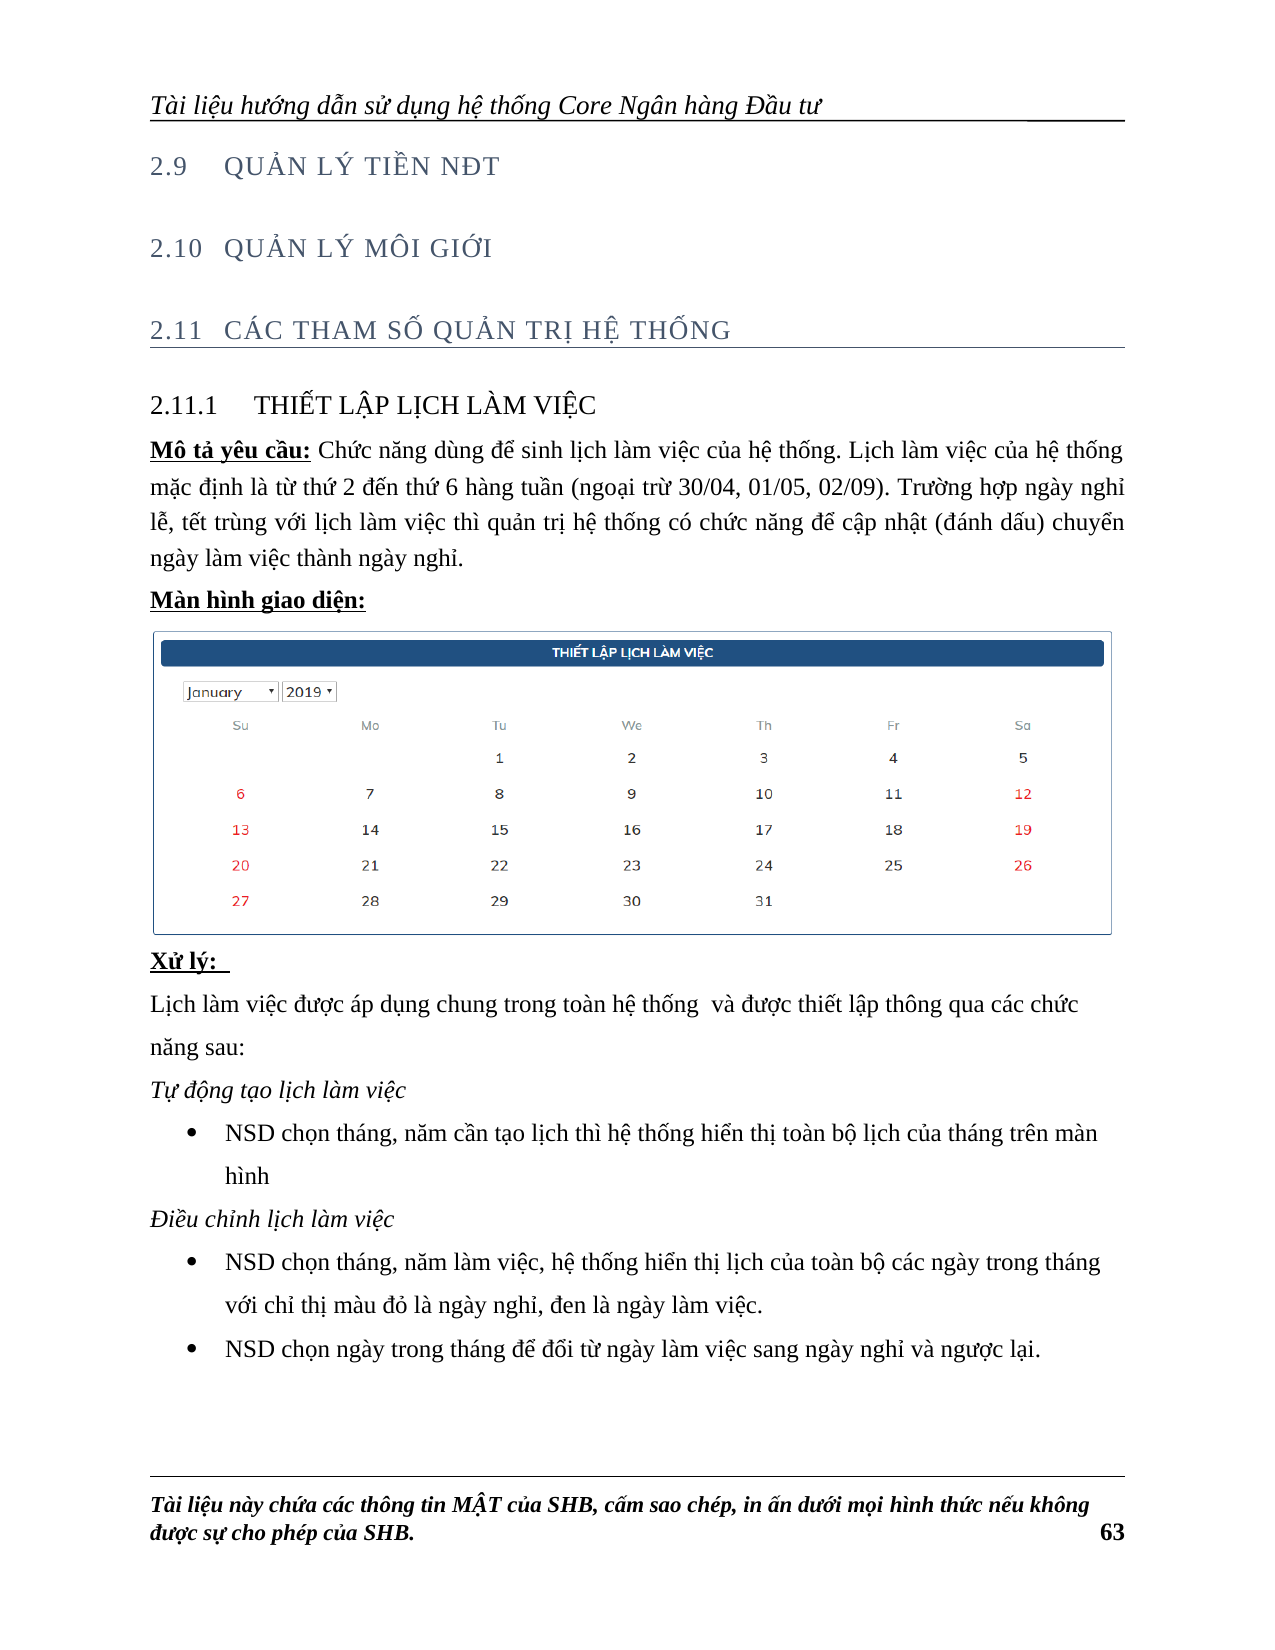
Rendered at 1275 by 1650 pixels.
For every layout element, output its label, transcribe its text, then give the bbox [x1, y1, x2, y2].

picture [150, 627, 1125, 940]
list NSD chọn tháng, năm cần tạo lịch thì hệ thống hiển thị toàn bộ lịch của tháng trên màn hình [187, 1118, 1125, 1190]
text Lịch làm việc được áp dụng chung trong toàn hệ thống và được thiết lập thông qua các chức năng sau: [150, 989, 1125, 1061]
subtitle CÁC THAM SỐ QUẢN TRỊ HỆ THỐNG [150, 314, 1125, 347]
subtitle QUẢN LÝ MÔI GIỚI [150, 232, 1125, 263]
text Xử lý: [150, 940, 1125, 975]
list NSD chọn tháng, năm làm việc, hệ thống hiển thị lịch của toàn bộ các ngày trong tháng với chỉ thị màu đỏ là ngày nghỉ, đen là ngày làm việc. [187, 1247, 1125, 1319]
subtitle Thiết lập lịch làm việc [150, 389, 1125, 420]
subtitle QUẢN LÝ TIỀN NĐT [150, 150, 1125, 181]
text Màn hình giao diện: [150, 586, 1125, 614]
text Mô tả yêu cầu: Chức năng dùng để sinh lịch làm việc của hệ thống. Lịch làm việc của hệ thống mặc định là từ thứ 2 đến thứ 6 hàng tuần (ngoại trừ 30/04, 01/05, 02/09). Trường hợp ngày nghỉ lễ, tết trùng với lịch làm việc thì quản trị hệ thống có chức năng để cập nhật (đánh dấu) chuyển ngày làm việc thành ngày nghỉ. [150, 436, 1125, 572]
text Tự động tạo lịch làm việc [150, 1075, 1125, 1104]
text Điều chỉnh lịch làm việc [150, 1204, 1125, 1233]
list NSD chọn ngày trong tháng để đổi từ ngày làm việc sang ngày nghỉ và ngược lại. [187, 1334, 1125, 1362]
